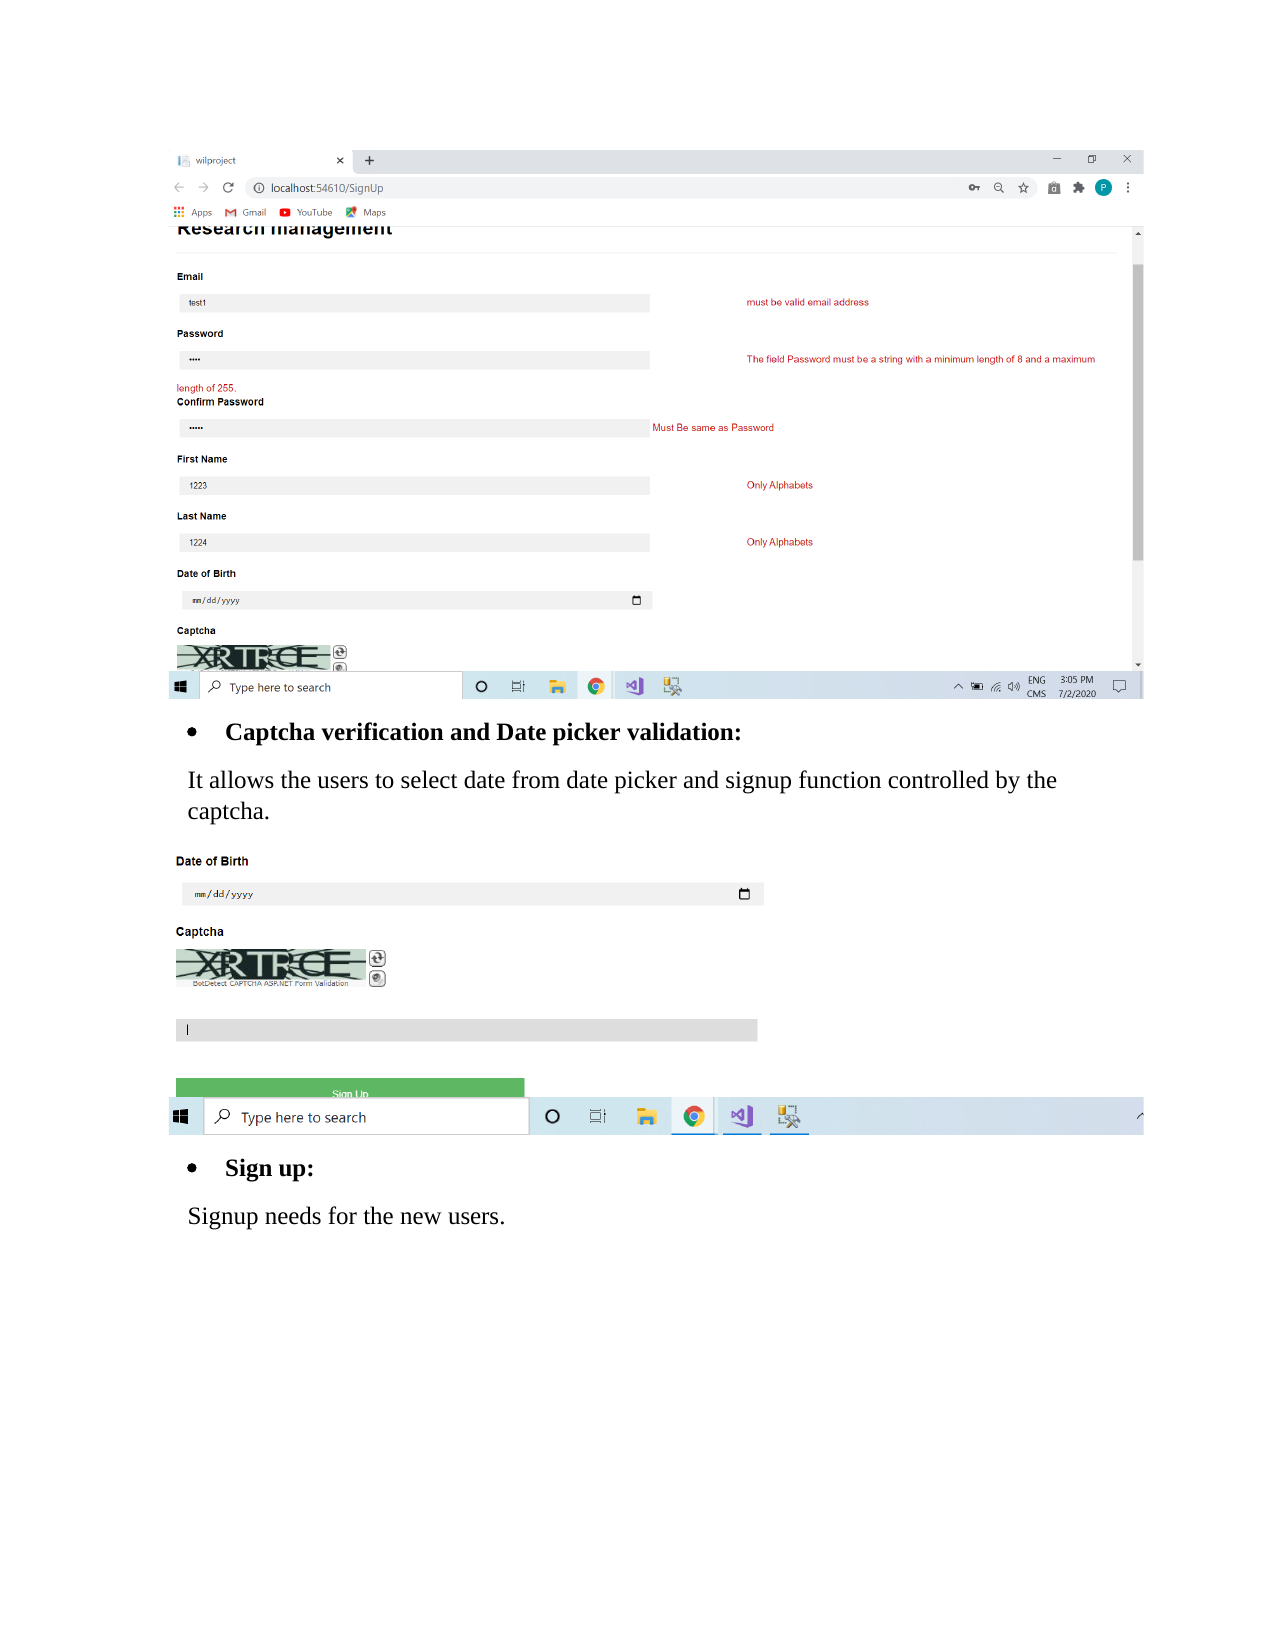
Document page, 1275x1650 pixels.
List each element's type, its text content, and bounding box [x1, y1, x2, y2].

list Captcha verification and Date picker validation: [187, 717, 1125, 746]
text It allows the users to select date from date picker and signup function controlled by the captcha. [187, 765, 1125, 825]
text Signup needs for the new users. [187, 1201, 1125, 1230]
list Sign up: [187, 1153, 1125, 1182]
